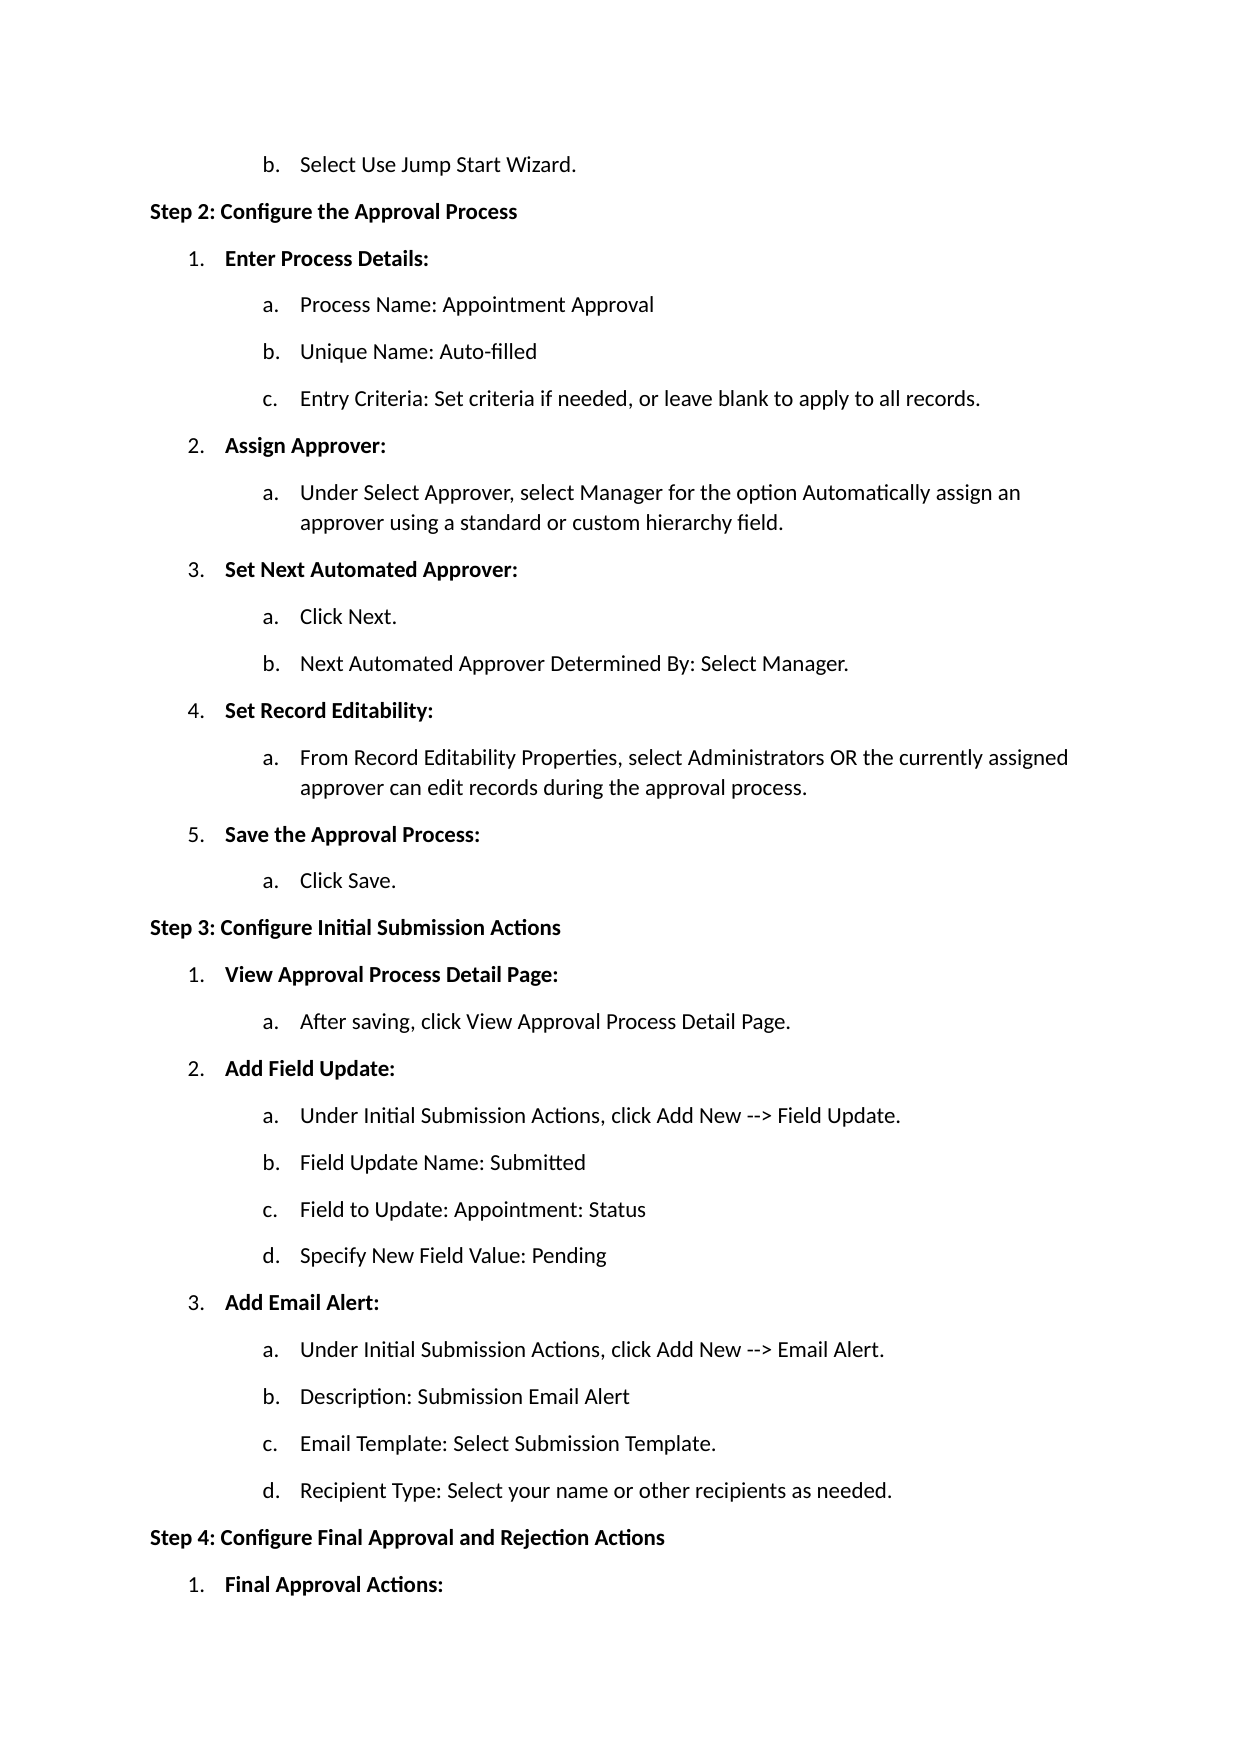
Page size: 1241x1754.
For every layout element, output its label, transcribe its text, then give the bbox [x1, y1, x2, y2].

list Under Initial Submission Actions, click Add New --> Field Update. [262, 1101, 1090, 1129]
list Under Initial Submission Actions, click Add New --> Email Alert. [262, 1335, 1090, 1363]
list Final Approval Actions: [187, 1570, 1090, 1598]
text Step 2: Configure the Approval Process [150, 197, 1090, 225]
list Unique Name: Auto-filled [262, 337, 1090, 366]
list Under Select Approver, select Manager for the option Automatically assign an approver using a standard or custom hierarchy field. [262, 478, 1090, 536]
list Process Name: Appointment Approval [262, 291, 1090, 319]
list After saving, click View Approval Process Detail Page. [262, 1007, 1090, 1035]
list Field to Update: Appointment: Status [262, 1195, 1090, 1223]
list Description: Submission Email Alert [262, 1382, 1090, 1410]
list Set Record Editability: [187, 696, 1090, 724]
list Specify New Field Value: Pending [262, 1242, 1090, 1270]
text Step 3: Configure Initial Submission Actions [150, 913, 1090, 942]
list Click Save. [262, 867, 1090, 895]
list Assign Approver: [187, 431, 1090, 459]
list Set Next Automated Approver: [187, 555, 1090, 583]
list Add Email Alert: [187, 1288, 1090, 1317]
list Email Template: Select Submission Template. [262, 1429, 1090, 1457]
list From Record Editability Properties, select Administrators OR the currently assigned approver can edit records during the approval process. [262, 743, 1090, 801]
list Field Update Name: Submitted [262, 1148, 1090, 1176]
list Select Use Jump Start Wizard. [262, 150, 1090, 178]
list Add Field Update: [187, 1054, 1090, 1082]
list View Approval Process Detail Page: [187, 960, 1090, 988]
text Step 4: Configure Final Approval and Rejection Actions [150, 1523, 1090, 1551]
list Click Next. [262, 602, 1090, 630]
list Save the Approval Process: [187, 820, 1090, 848]
list Entry Criteria: Set criteria if needed, or leave blank to apply to all records. [262, 384, 1090, 412]
list Enter Process Details: [187, 244, 1090, 272]
list Recipient Type: Select your name or other recipients as needed. [262, 1476, 1090, 1504]
list Next Automated Approver Determined By: Select Manager. [262, 649, 1090, 677]
